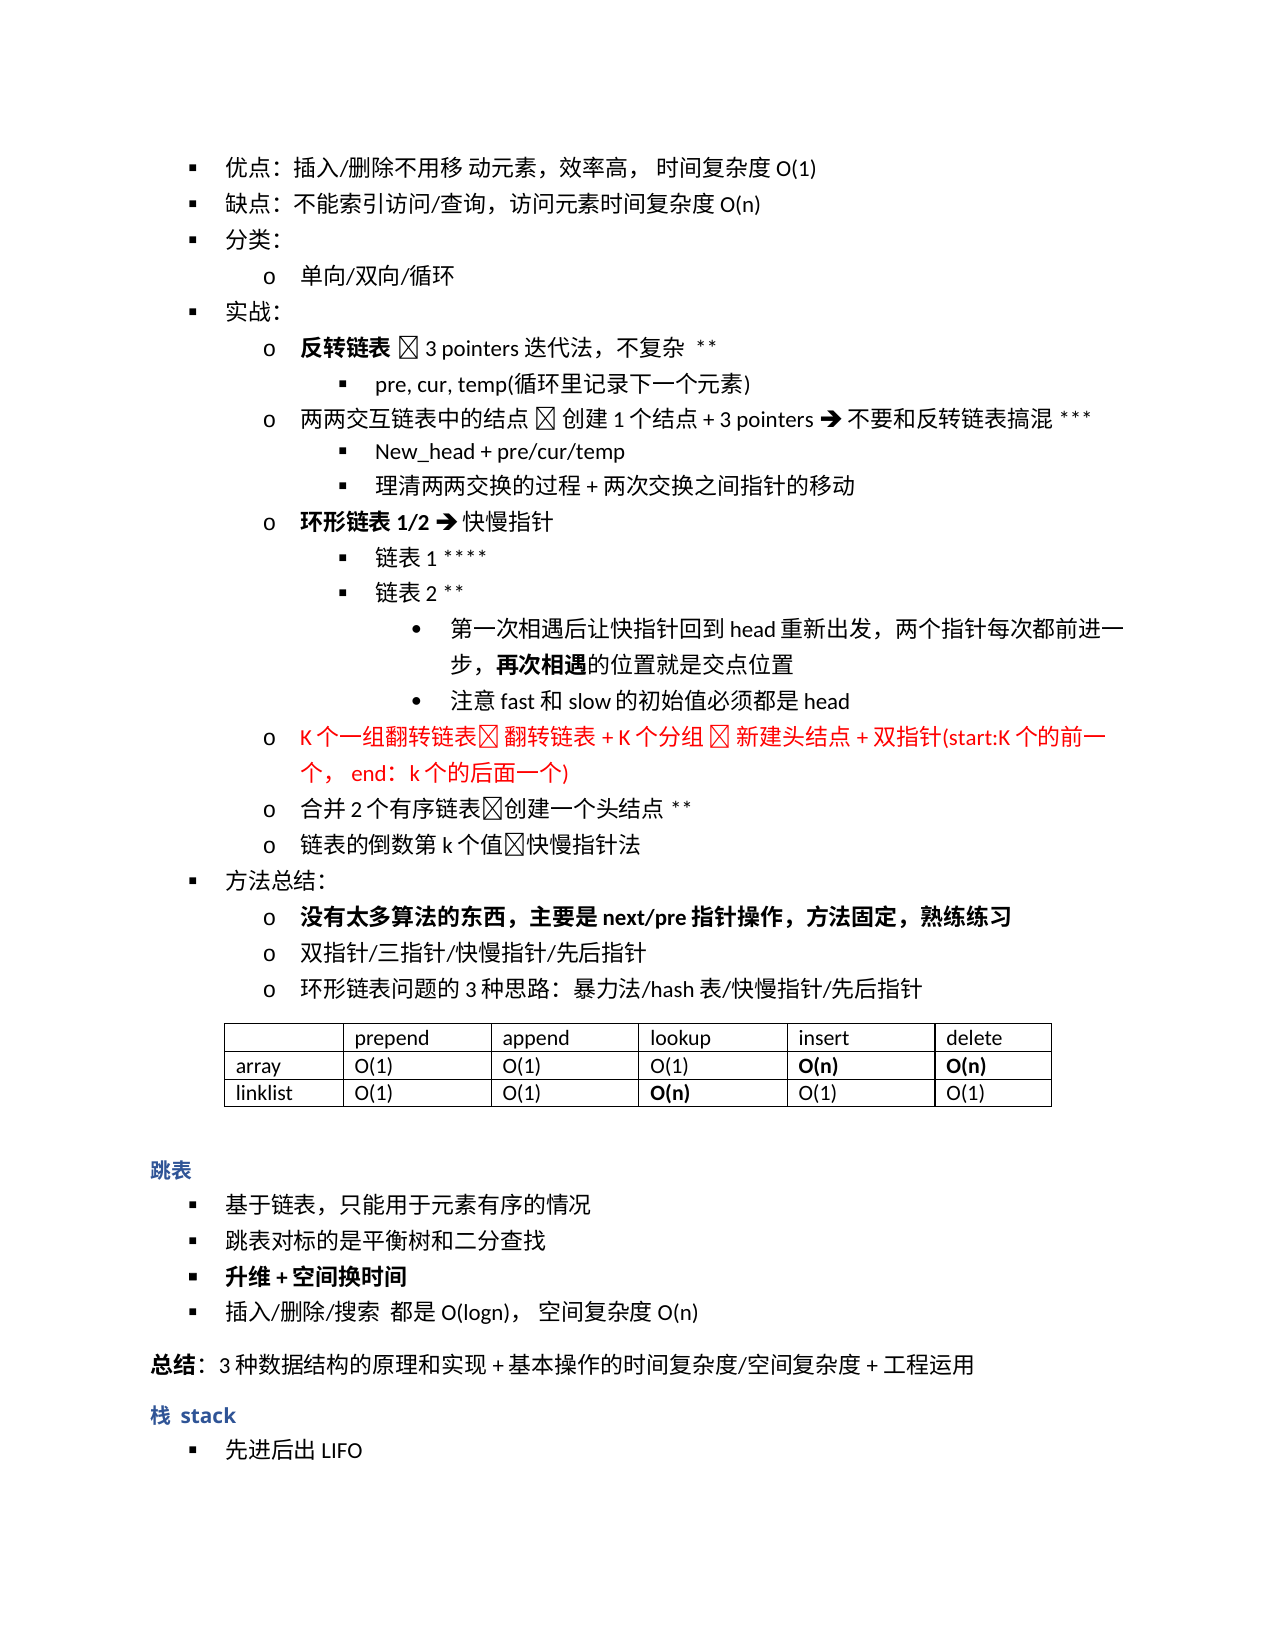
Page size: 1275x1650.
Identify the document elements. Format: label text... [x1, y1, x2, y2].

table_header delete [936, 1024, 1051, 1051]
list K个一组翻转链表 翻转链表 + K个分组 新建头结点 + 双指针(start:K个的前一个， end：k个的后面一个) [262, 718, 1125, 788]
table_cell O(1) [492, 1052, 638, 1078]
list 方法总结： [187, 862, 1125, 896]
list 分类： [187, 222, 1125, 255]
table_cell O(n) [788, 1052, 934, 1078]
table_cell O(1) [344, 1080, 491, 1106]
list 实战： [187, 293, 1125, 327]
table_header lookup [639, 1024, 787, 1051]
list 反转链表 3 pointers 迭代法，不复杂 ** [262, 329, 1125, 363]
table_header insert [788, 1024, 934, 1051]
list 环形链表1/2 快慢指针 [262, 503, 1125, 537]
list 注意fast 和 slow的初始值必须都是head [412, 683, 1125, 716]
list 单向/双向/循环 [262, 257, 1125, 291]
table_cell O(n) [936, 1052, 1051, 1078]
list 链表2 ** [337, 575, 1125, 608]
list 跳表对标的是平衡树和二分查找 [187, 1223, 1125, 1256]
text 总结：3种数据结构的原理和实现 + 基本操作的时间复杂度/空间复杂度 + 工程运用 [150, 1347, 1125, 1380]
table_header append [492, 1024, 638, 1051]
list 没有太多算法的东西，主要是next/pre指针操作，方法固定，熟练练习 [262, 898, 1125, 932]
list 双指针/三指针/快慢指针/先后指针 [262, 934, 1125, 968]
table_cell O(1) [936, 1080, 1051, 1106]
list 优点：插入/删除不用移 动元素，效率高， 时间复杂度O(1) [187, 150, 1125, 183]
table_cell O(1) [639, 1052, 787, 1078]
table_cell O(1) [492, 1080, 638, 1106]
list 理清两两交换的过程 + 两次交换之间指针的移动 [337, 467, 1125, 501]
table_cell array [225, 1052, 343, 1078]
list 升维 + 空间换时间 [187, 1258, 1125, 1292]
table_cell O(n) [639, 1080, 787, 1106]
list pre, cur, temp(循环里记录下一个元素) [337, 365, 1125, 399]
table_header prepend [344, 1024, 491, 1051]
list 第一次相遇后让快指针回到head重新出发，两个指针每次都前进一步，再次相遇的位置就是交点位置 [412, 611, 1125, 680]
table_cell linklist [225, 1080, 343, 1106]
list 合并2个有序链表创建一个头结点 ** [262, 790, 1125, 824]
list New_head + pre/cur/temp [337, 437, 1125, 465]
list 链表1 **** [337, 539, 1125, 573]
list 环形链表问题的3种思路：暴力法/hash表/快慢指针/先后指针 [262, 970, 1125, 1004]
list 基于链表，只能用于元素有序的情况 [187, 1187, 1125, 1220]
list 链表的倒数第k 个值快慢指针法 [262, 826, 1125, 860]
list 先进后出LIFO [187, 1432, 1125, 1465]
list 两两交互链表中的结点 创建1个结点 + 3 pointers 不要和反转链表搞混 *** [262, 401, 1125, 435]
list 缺点：不能索引访问/查询，访问元素时间复杂度O(n) [187, 186, 1125, 219]
subtitle 跳表 [150, 1154, 1125, 1184]
subtitle 栈 stack [150, 1399, 1125, 1429]
table_cell O(1) [788, 1080, 934, 1106]
table_cell O(1) [344, 1052, 491, 1078]
list 插入/删除/搜索 都是O(logn)， 空间复杂度O(n) [187, 1294, 1125, 1327]
table_header [225, 1024, 343, 1051]
